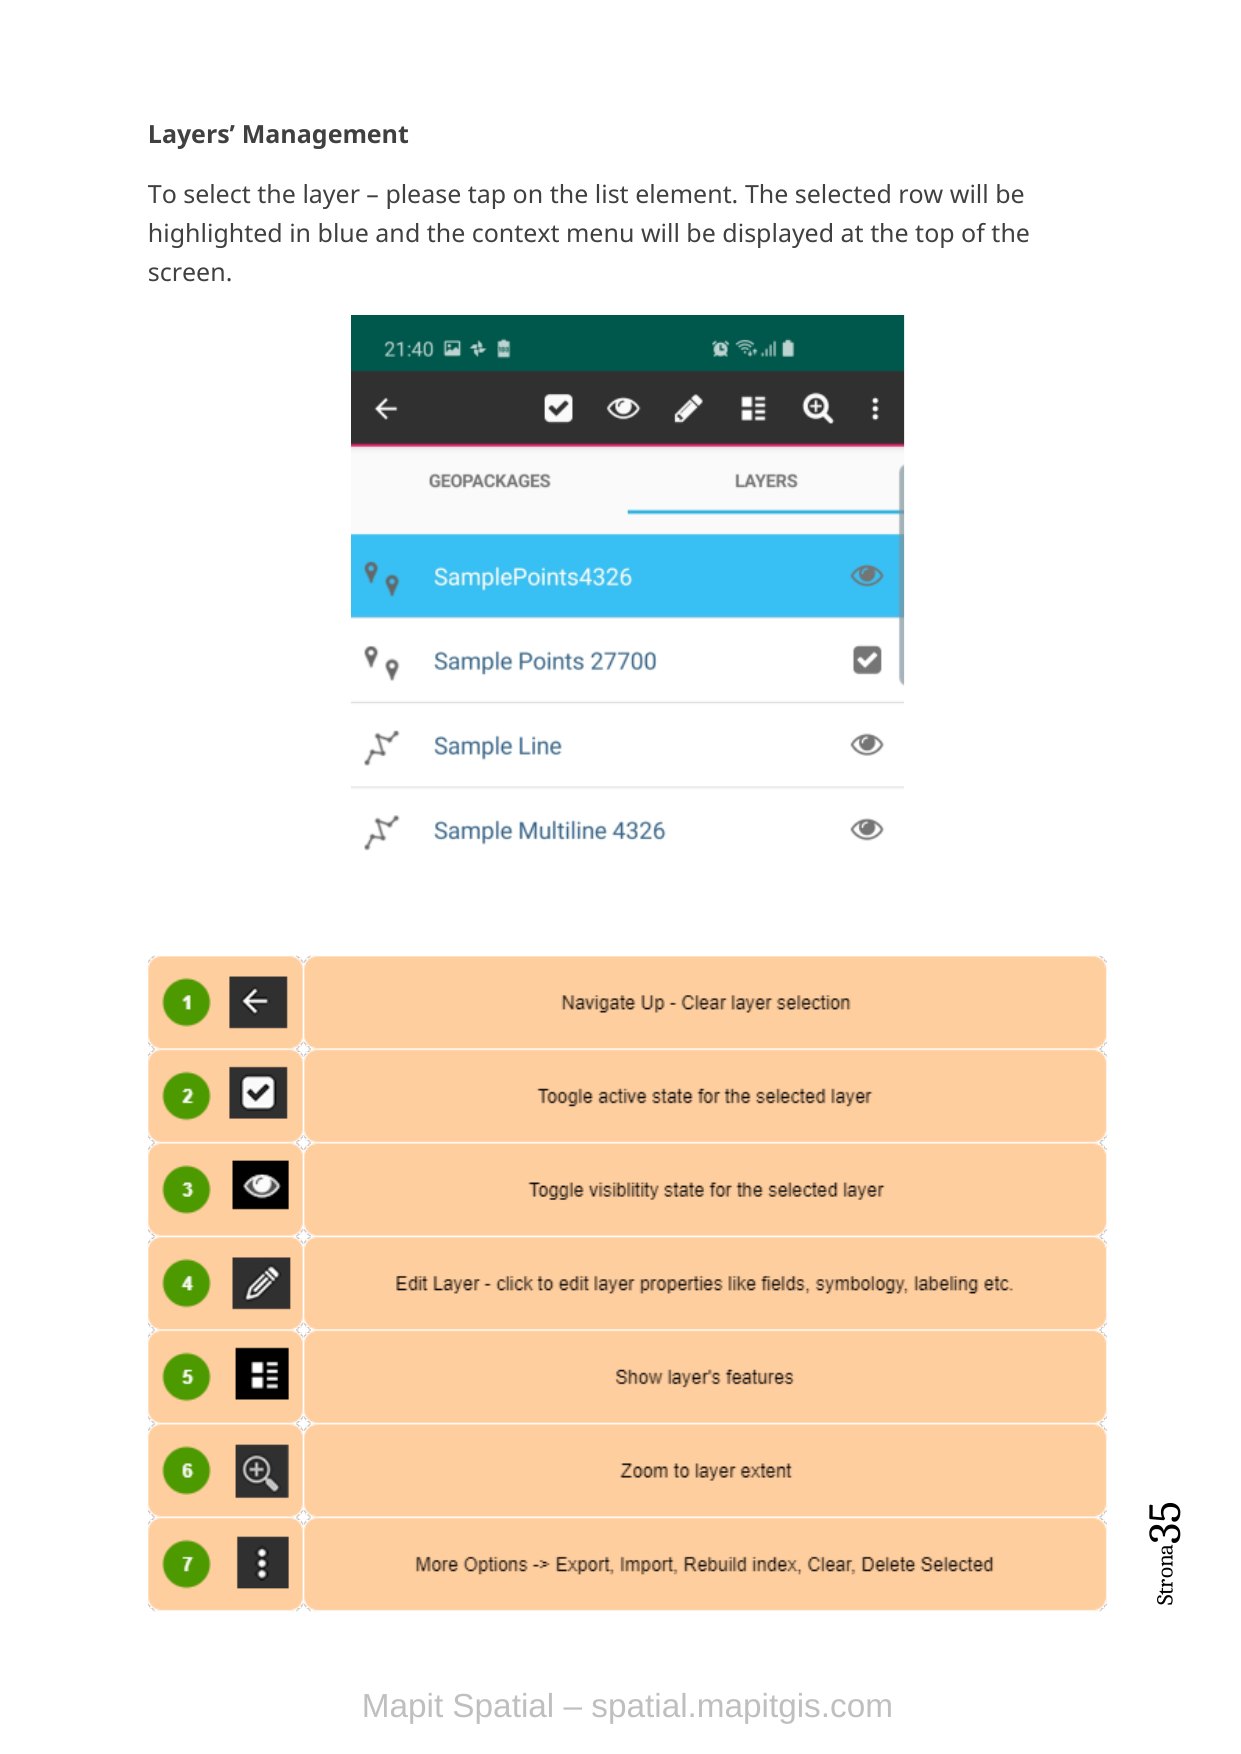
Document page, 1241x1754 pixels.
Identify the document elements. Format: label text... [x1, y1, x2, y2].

text To select the layer – please tap on the list element. The selected row will be highlighted in blue and the context menu will be displayed at the top of the screen. [148, 177, 1107, 289]
text Layers’ Management [148, 117, 1107, 151]
picture [147, 955, 1108, 1612]
picture [351, 315, 905, 871]
